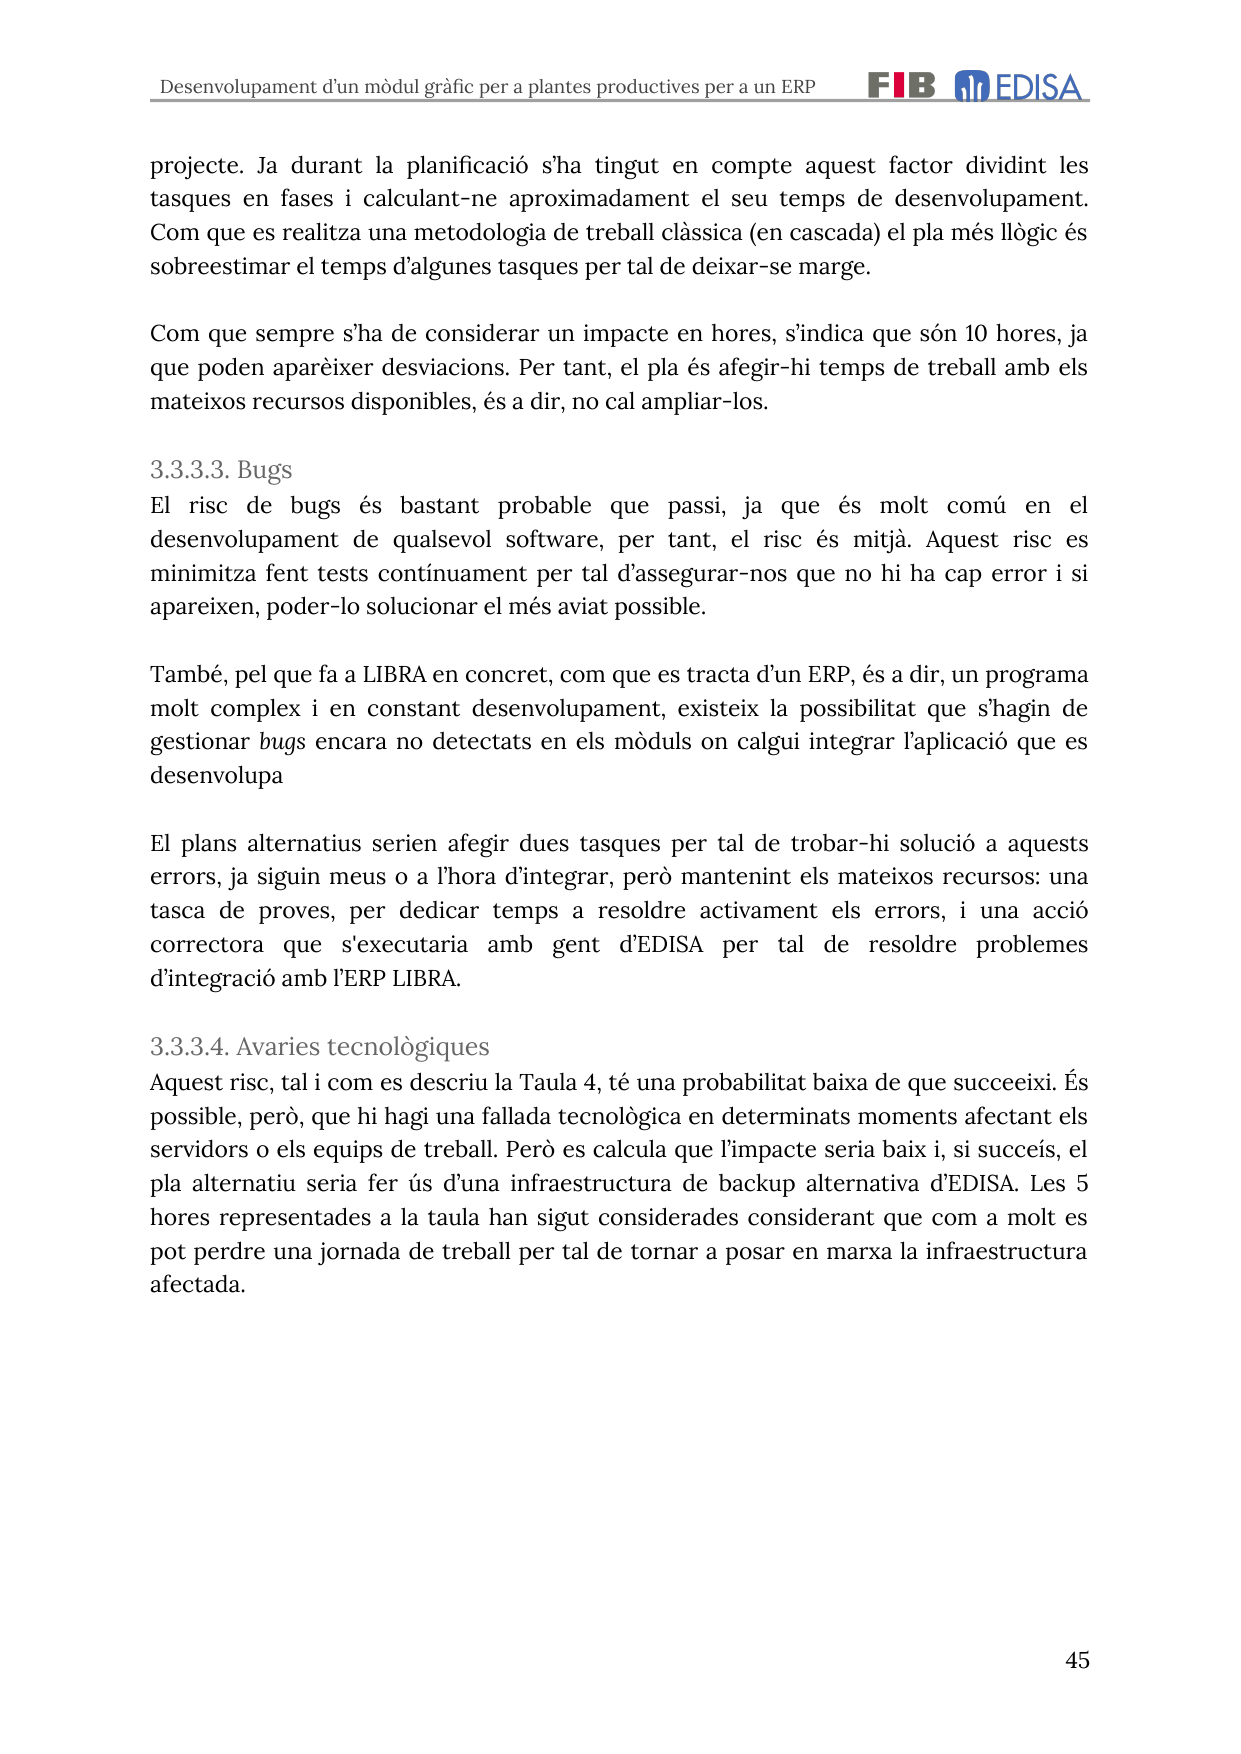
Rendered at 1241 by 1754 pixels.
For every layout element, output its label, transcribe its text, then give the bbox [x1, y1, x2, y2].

text 3.3.3.4. Avaries tecnològiques [150, 1031, 1090, 1062]
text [150, 150, 1090, 281]
picture [954, 70, 1082, 102]
picture [857, 70, 938, 102]
text Aquest risc, tal i com es descriu la Taula 4, té una probabilitat baixa de que succeeixi. És possible, però, que hi hagi una fallada tecnològica en determinats moments afectant els servidors o els equips de treball. Però es calcula que l’impacte seria baix i, si succeís, el pla alternatiu seria fer ús d’una infraestructura de backup alternativa d’EDISA. Les 5 hores representades a la taula han sigut considerades considerant que com a molt es pot perdre una jornada de treball per tal de tornar a posar en marxa la infraestructura afectada. [150, 1067, 1090, 1299]
text També, pel que fa a LIBRA en concret, com que es tracta d’un ERP, és a dir, un programa molt complex i en constant desenvolupament, existeix la possibilitat que s’hagin de gestionar bugs encara no detectats en els mòduls on calgui integrar l’aplicació que es desenvolupa [150, 659, 1090, 790]
text Com que sempre s’ha de considerar un impacte en hores, s’indica que són 10 hores, ja que poden aparèixer desviacions. Per tant, el pla és afegir-hi temps de treball amb els mateixos recursos disponibles, és a dir, no cal ampliar-los. [150, 319, 1090, 416]
text El risc de bugs és bastant probable que passi, ja que és molt comú en el desenvolupament de qualsevol software, per tant, el risc és mitjà. Aquest risc es minimitza fent tests contínuament per tal d’assegurar-nos que no hi ha cap error i si apareixen, poder-lo solucionar el més aviat possible. [150, 491, 1090, 621]
text El plans alternatius serien afegir dues tasques per tal de trobar-hi solució a aquests errors, ja siguin meus o a l’hora d’integrar, però mantenint els mateixos recursos: una tasca de proves, per dedicar temps a resoldre activament els errors, i una acció correctora que s'executaria amb gent d’EDISA per tal de resoldre problemes d’integració amb l’ERP LIBRA. [150, 828, 1090, 992]
text 3.3.3.3. Bugs [150, 454, 1090, 486]
